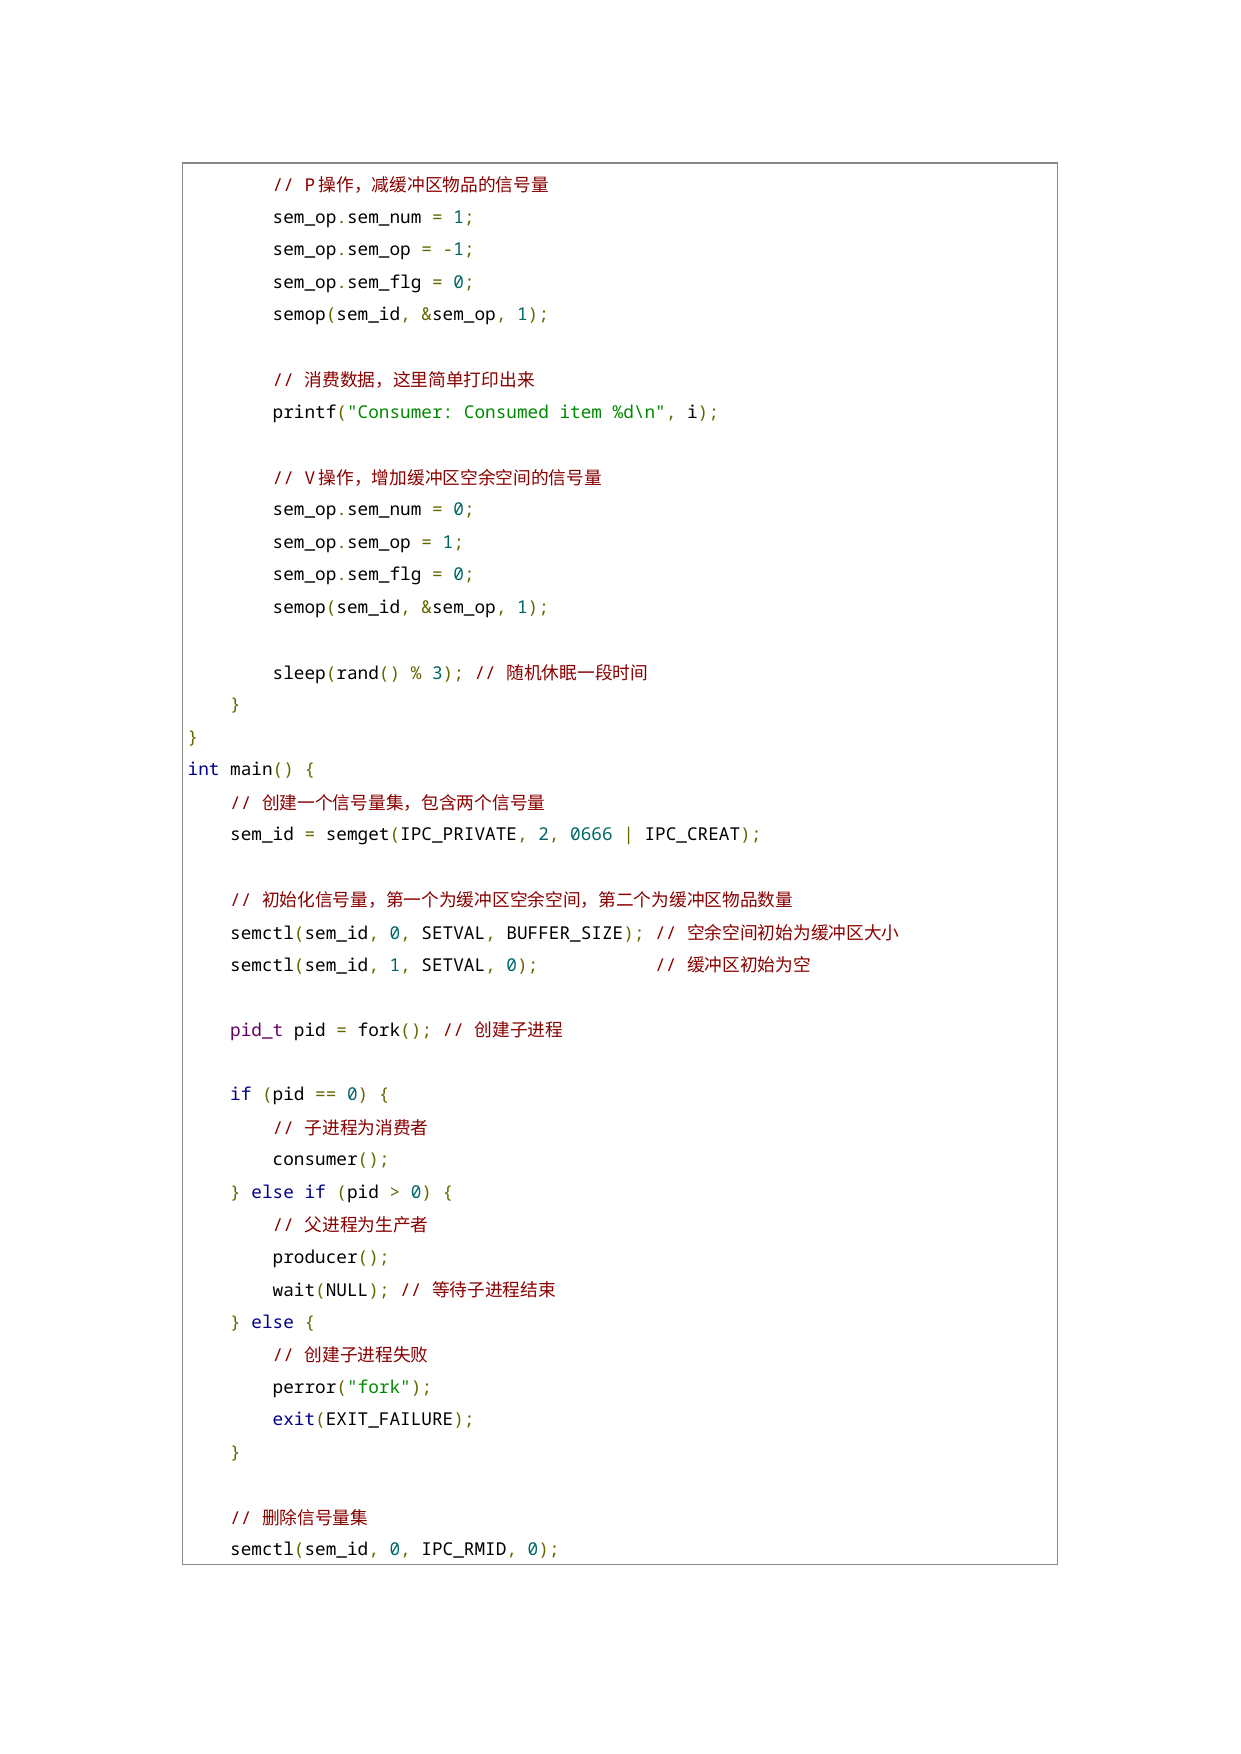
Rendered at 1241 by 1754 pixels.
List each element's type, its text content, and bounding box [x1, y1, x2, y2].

text semctl(sem_id, 0, SETVAL, BUFFER_SIZE); // 空余空间初始为缓冲区大小 [187, 915, 1053, 948]
text int main() { [187, 753, 1053, 785]
text sleep(rand() % 3); // 随机休眠一段时间 [187, 655, 1053, 688]
text } else { [187, 1305, 1053, 1338]
text consumer(); [187, 1143, 1053, 1175]
text exit(EXIT_FAILURE); [187, 1403, 1053, 1435]
text // 初始化信号量，第一个为缓冲区空余空间，第二个为缓冲区物品数量 [187, 883, 1053, 915]
text sem_id = semget(IPC_PRIVATE, 2, 0666 | IPC_CREAT); [187, 818, 1053, 850]
text if (pid == 0) { [187, 1078, 1053, 1110]
text printf("Consumer: Consumed item %d\n", i); [187, 395, 1053, 428]
text } [187, 720, 1053, 753]
text semop(sem_id, &sem_op, 1); [187, 590, 1053, 623]
text sem_op.sem_num = 1; [187, 200, 1053, 233]
text semop(sem_id, &sem_op, 1); [187, 298, 1053, 330]
text producer(); [187, 1240, 1053, 1273]
text // 子进程为消费者 [187, 1110, 1053, 1143]
text pid_t pid = fork(); // 创建子进程 [187, 1013, 1053, 1045]
text // P操作，减缓冲区物品的信号量 [183, 164, 1057, 200]
text // 消费数据，这里简单打印出来 [187, 363, 1053, 395]
text } [187, 1435, 1053, 1468]
text // 创建一个信号量集，包含两个信号量 [187, 785, 1053, 818]
text sem_op.sem_num = 0; [187, 493, 1053, 525]
text // 创建子进程失败 [187, 1338, 1053, 1370]
text // 删除信号量集 [187, 1500, 1053, 1533]
text sem_op.sem_op = 1; [187, 525, 1053, 558]
text semctl(sem_id, 0, IPC_RMID, 0); [187, 1533, 1053, 1564]
text // 父进程为生产者 [187, 1208, 1053, 1240]
text wait(NULL); // 等待子进程结束 [187, 1273, 1053, 1305]
text sem_op.sem_flg = 0; [187, 558, 1053, 590]
text } [187, 688, 1053, 720]
text sem_op.sem_op = -1; [187, 233, 1053, 265]
text perror("fork"); [187, 1370, 1053, 1403]
text semctl(sem_id, 1, SETVAL, 0); // 缓冲区初始为空 [187, 948, 1053, 980]
text } else if (pid > 0) { [187, 1175, 1053, 1208]
text // V操作，增加缓冲区空余空间的信号量 [187, 460, 1053, 493]
text sem_op.sem_flg = 0; [187, 265, 1053, 298]
